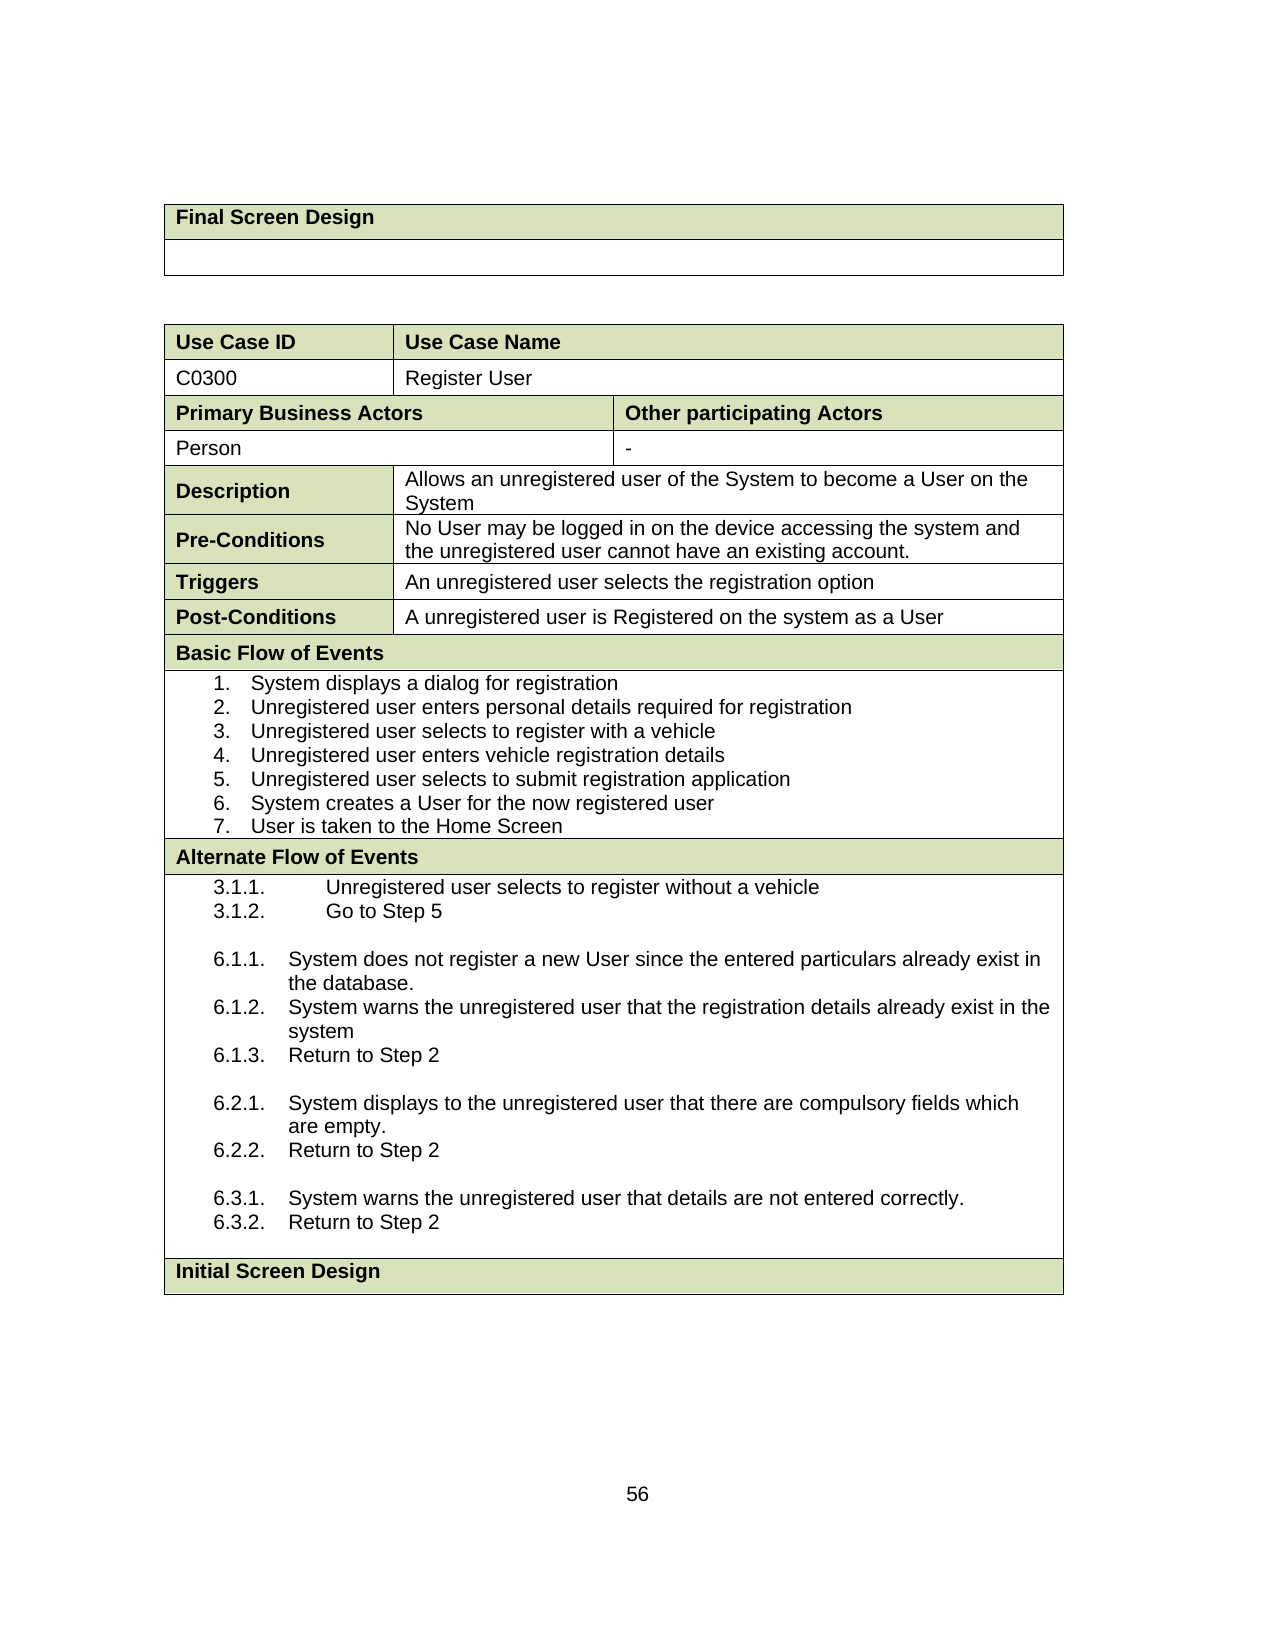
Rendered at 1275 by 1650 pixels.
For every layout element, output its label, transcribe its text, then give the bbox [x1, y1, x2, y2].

table_cell Unregistered user selects to register without a vehicle Go to Step 5 System does not register a new User since the entered particulars already exist in the database. System warns the unregistered user that the registration details already exist in the system Return to Step 2 System displays to the unregistered user that there are compulsory fields which are empty. Return to Step 2 System warns the unregistered user that details are not entered correctly. Return to Step 2 [165, 875, 1063, 1258]
table_header Use Case Name [394, 325, 1063, 359]
table_cell Register User [394, 360, 1063, 394]
table_cell Person [165, 431, 613, 465]
table_cell A unregistered user is Registered on the system as a User [394, 600, 1063, 634]
table_cell - [614, 431, 1063, 465]
table_cell Primary Business Actors [165, 396, 613, 430]
table_cell Triggers [165, 564, 393, 599]
table_cell Final Screen Design [165, 205, 1063, 239]
table_cell Pre-Conditions [165, 515, 393, 563]
table_cell Initial Screen Design [165, 1259, 1063, 1293]
table_cell Alternate Flow of Events [165, 839, 1063, 874]
table_cell Post-Conditions [165, 600, 393, 634]
table_header Use Case ID [165, 325, 393, 359]
table_cell Other participating Actors [614, 396, 1063, 430]
table_cell [165, 240, 1063, 275]
table_cell An unregistered user selects the registration option [394, 564, 1063, 599]
table_cell Allows an unregistered user of the System to become a User on the System [394, 466, 1063, 514]
table_cell Description [165, 466, 393, 514]
table_cell System displays a dialog for registration Unregistered user enters personal details required for registration Unregistered user selects to register with a vehicle Unregistered user enters vehicle registration details Unregistered user selects to submit registration application System creates a User for the now registered user User is taken to the Home Screen [165, 671, 1063, 838]
table_cell Basic Flow of Events [165, 635, 1063, 669]
table_cell No User may be logged in on the device accessing the system and the unregistered user cannot have an existing account. [394, 515, 1063, 563]
table_cell C0300 [165, 360, 393, 394]
